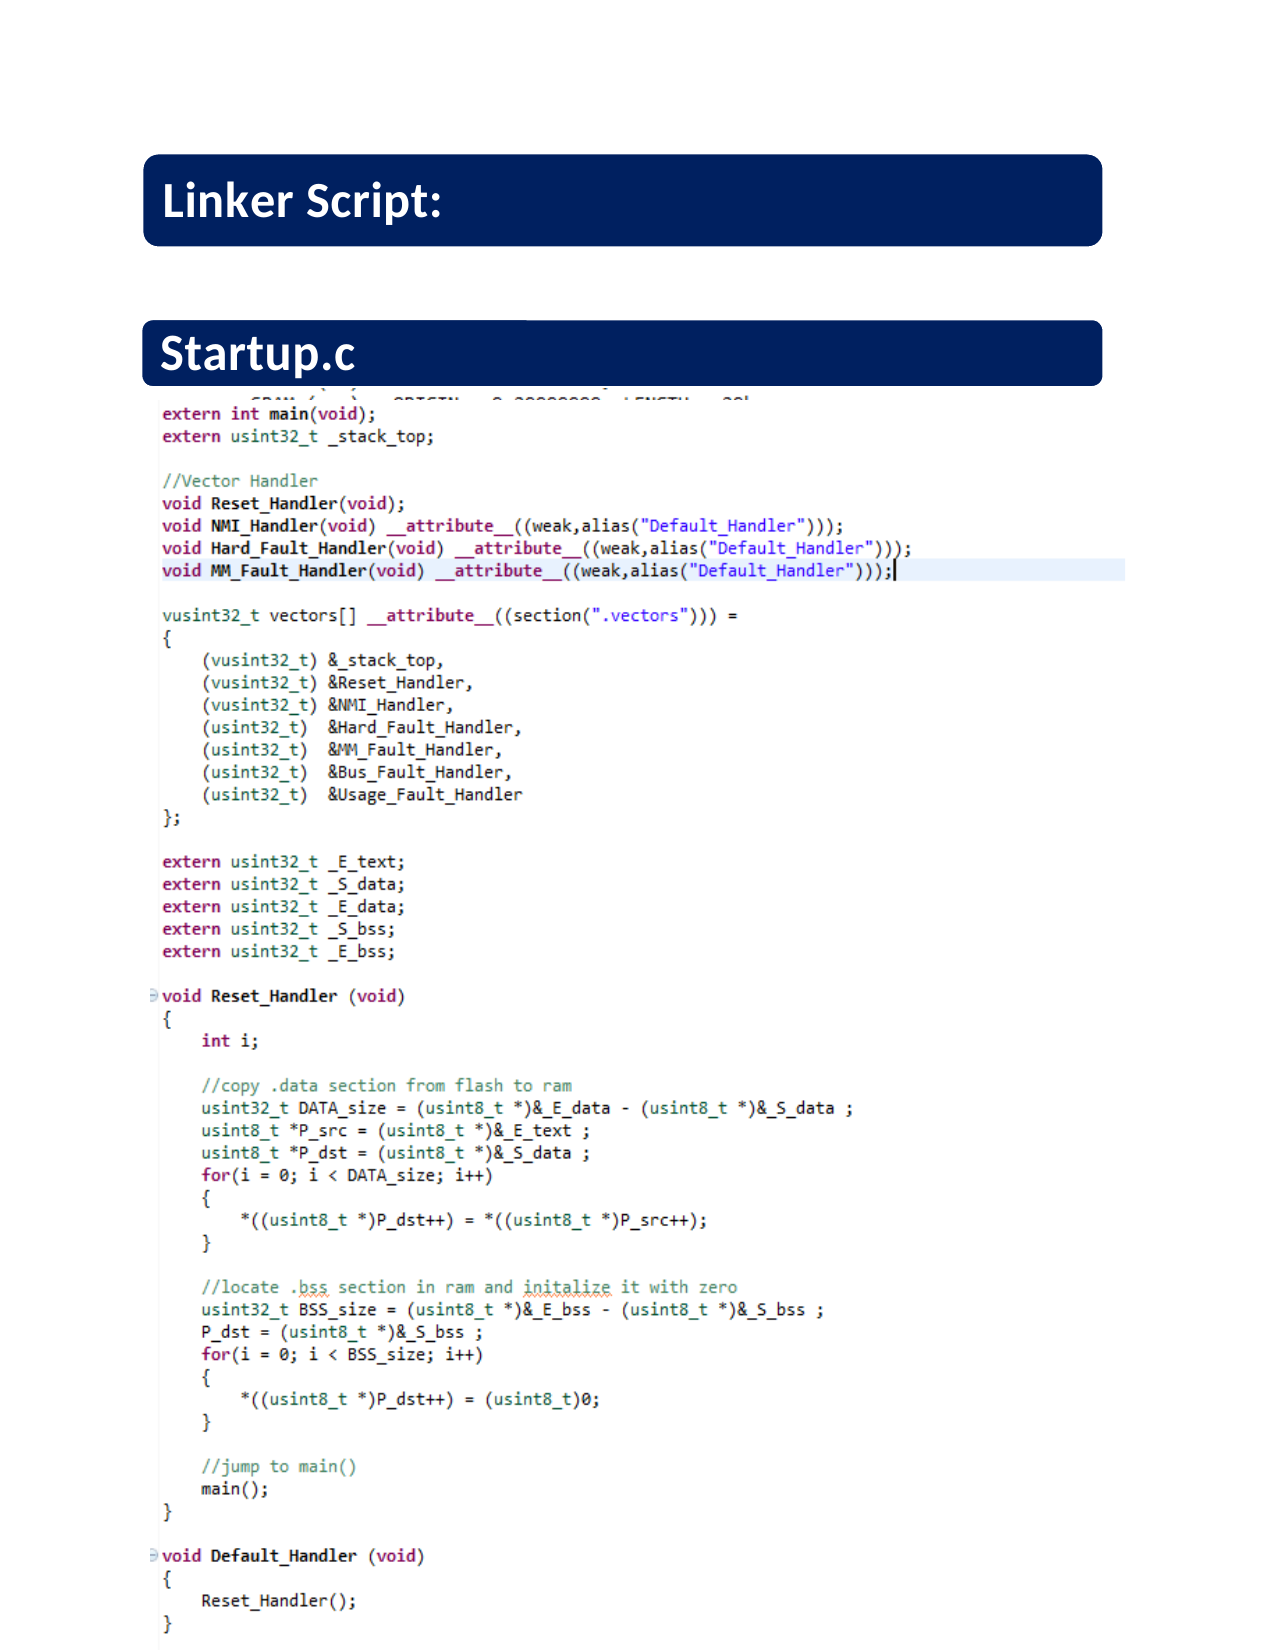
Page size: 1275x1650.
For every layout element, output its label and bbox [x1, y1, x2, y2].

picture [150, 389, 1125, 1650]
